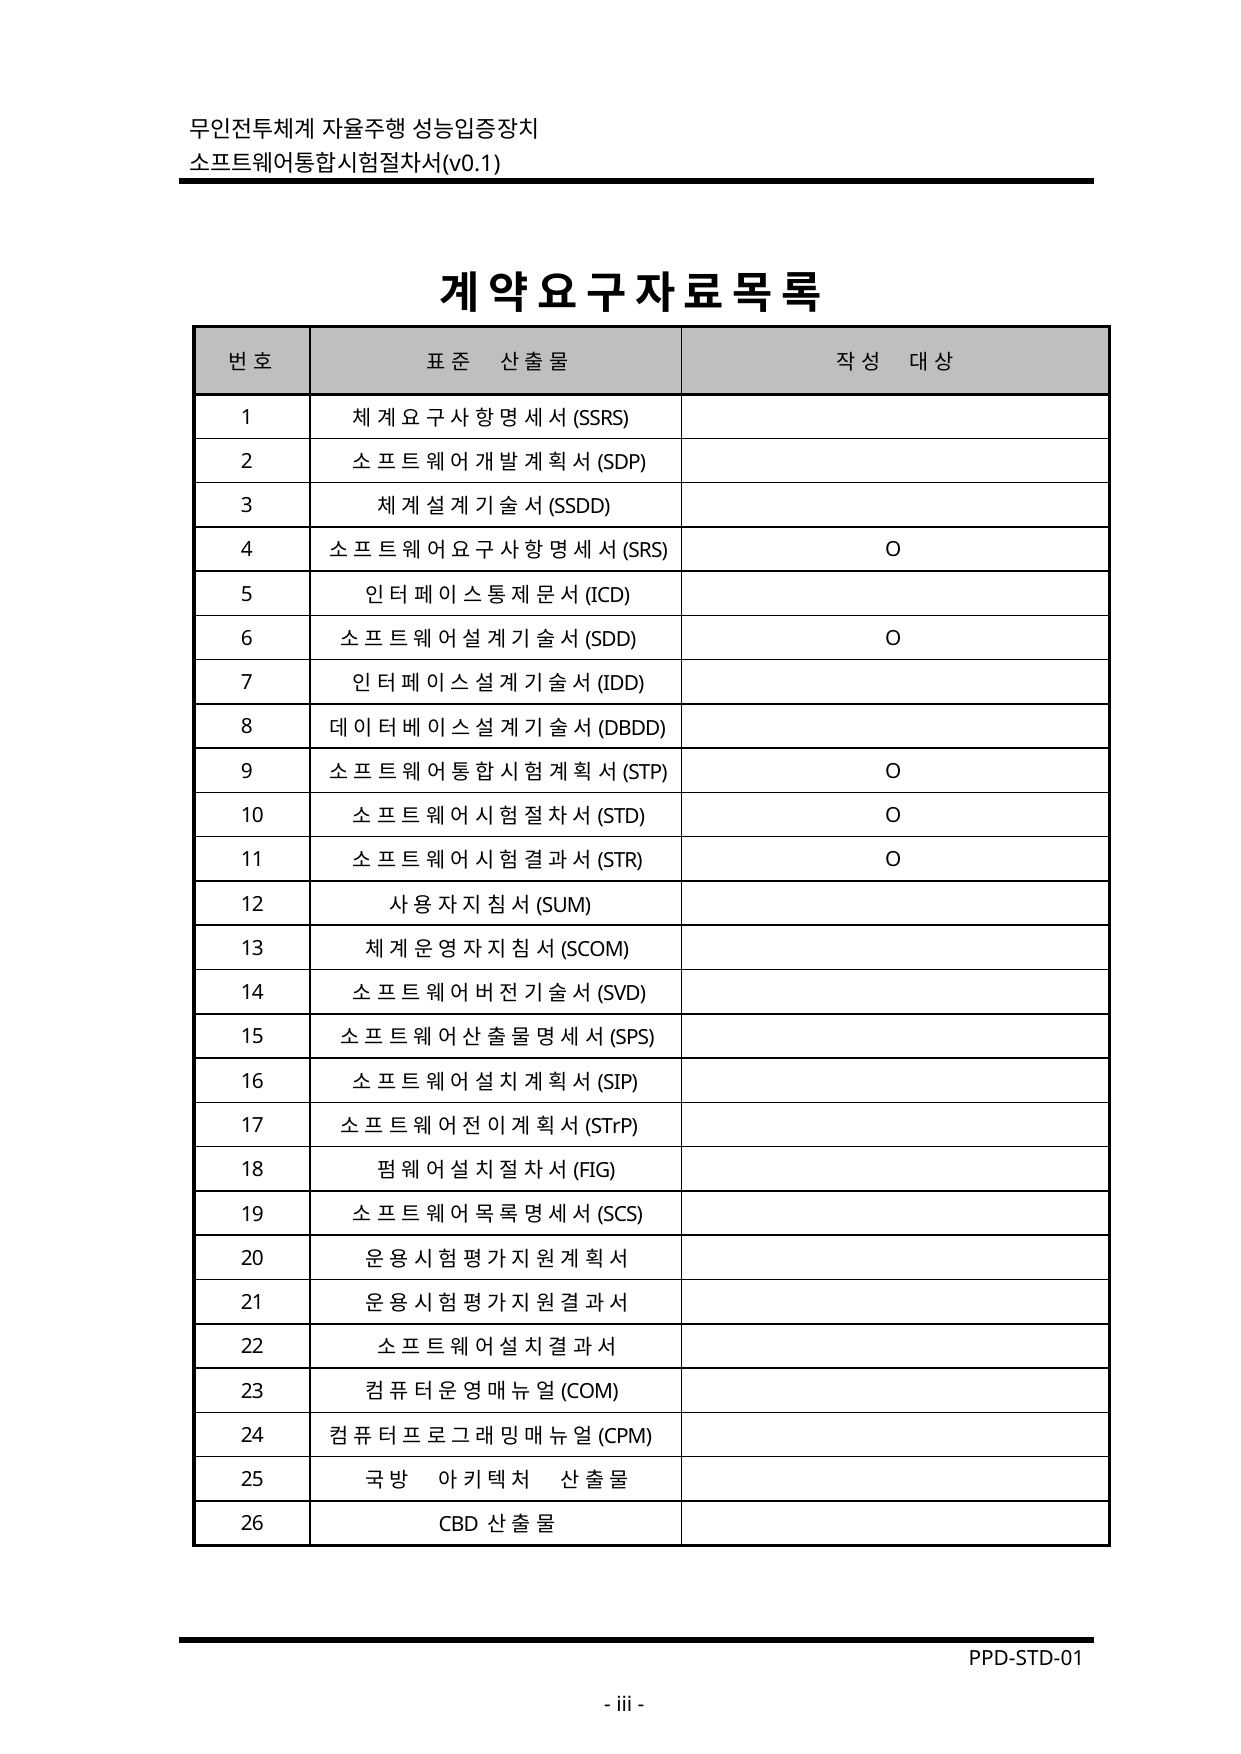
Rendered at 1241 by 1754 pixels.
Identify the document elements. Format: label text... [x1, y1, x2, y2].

table_cell 소프트웨어요구사항명세서(SRS) [311, 528, 681, 570]
table_cell O [682, 616, 1108, 659]
table_cell [682, 1502, 1108, 1544]
table_cell 소프트웨어산출물명세서(SPS) [311, 1015, 681, 1057]
table_cell 12 [196, 882, 309, 924]
table_cell 16 [196, 1059, 309, 1101]
table_cell 20 [196, 1236, 309, 1278]
table_cell 6 [196, 616, 309, 659]
table_cell 소프트웨어목록명세서(SCS) [311, 1192, 681, 1234]
table_cell 소프트웨어전이계획서(STrP) [311, 1103, 681, 1146]
table_cell 소프트웨어개발계획서(SDP) [311, 439, 681, 482]
table_cell 체계설계기술서(SSDD) [311, 483, 681, 526]
table_cell 펌웨어설치절차서(FIG) [311, 1147, 681, 1190]
text 계약요구자료목록 [182, 254, 1088, 325]
table_cell [682, 1059, 1108, 1101]
table_cell 컴퓨터프로그래밍매뉴얼(CPM) [311, 1413, 681, 1456]
table_cell 인터페이스통제문서(ICD) [311, 572, 681, 614]
table_cell 소프트웨어버전기술서(SVD) [311, 970, 681, 1013]
table_cell 소프트웨어설치결과서 [311, 1325, 681, 1367]
table_cell [682, 970, 1108, 1013]
table_cell [682, 705, 1108, 747]
table_header 표준 산출물 [311, 328, 681, 393]
table_cell [682, 439, 1108, 482]
table_cell [682, 1103, 1108, 1146]
table_header 번호 [196, 328, 309, 393]
table_cell O [682, 837, 1108, 880]
table_cell 14 [196, 970, 309, 1013]
table_cell [682, 1457, 1108, 1500]
table_cell 15 [196, 1015, 309, 1057]
table_cell 소프트웨어통합시험계획서(STP) [311, 749, 681, 792]
table_cell 소프트웨어설치계획서(SIP) [311, 1059, 681, 1101]
table_cell [682, 1192, 1108, 1234]
table_cell [682, 396, 1108, 437]
table_cell 소프트웨어시험절차서(STD) [311, 793, 681, 836]
table_cell 7 [196, 660, 309, 703]
table_cell 25 [196, 1457, 309, 1500]
table_cell [682, 1280, 1108, 1323]
table_cell 11 [196, 837, 309, 880]
table_cell 4 [196, 528, 309, 570]
table_cell 26 [196, 1502, 309, 1544]
table_cell [682, 882, 1108, 924]
table_cell [682, 1325, 1108, 1367]
table_cell 24 [196, 1413, 309, 1456]
table_cell 운용시험평가지원계획서 [311, 1236, 681, 1278]
table_cell [682, 926, 1108, 969]
table_cell 10 [196, 793, 309, 836]
table_cell [682, 483, 1108, 526]
table_cell 22 [196, 1325, 309, 1367]
table_cell 운용시험평가지원결과서 [311, 1280, 681, 1323]
table_cell [682, 1015, 1108, 1057]
table_cell 18 [196, 1147, 309, 1190]
table_cell 국방 아키텍처 산출물 [311, 1457, 681, 1500]
table_cell 1 [196, 396, 309, 437]
table_cell [682, 1413, 1108, 1456]
table_cell 9 [196, 749, 309, 792]
table_header 작성 대상 [682, 328, 1108, 393]
table_cell 소프트웨어설계기술서(SDD) [311, 616, 681, 659]
table_cell 8 [196, 705, 309, 747]
table_cell 2 [196, 439, 309, 482]
table_cell 데이터베이스설계기술서(DBDD) [311, 705, 681, 747]
table_cell [682, 1236, 1108, 1278]
table_cell [682, 660, 1108, 703]
table_cell [682, 572, 1108, 614]
table_cell 3 [196, 483, 309, 526]
table_cell 사용자지침서(SUM) [311, 882, 681, 924]
table_cell 13 [196, 926, 309, 969]
table_cell 컴퓨터운영매뉴얼(COM) [311, 1369, 681, 1411]
table_cell 인터페이스설계기술서(IDD) [311, 660, 681, 703]
table_cell 19 [196, 1192, 309, 1234]
table_cell 23 [196, 1369, 309, 1411]
table_cell 21 [196, 1280, 309, 1323]
table_cell 5 [196, 572, 309, 614]
table_cell 소프트웨어시험결과서(STR) [311, 837, 681, 880]
table_cell O [682, 528, 1108, 570]
table_cell 체계운영자지침서(SCOM) [311, 926, 681, 969]
table_cell CBD 산출물 [311, 1502, 681, 1544]
table_cell [682, 1369, 1108, 1411]
table_cell [682, 1147, 1108, 1190]
table_cell O [682, 793, 1108, 836]
table_cell O [682, 749, 1108, 792]
table_cell 17 [196, 1103, 309, 1146]
table_cell 체계요구사항명세서(SSRS) [311, 396, 681, 437]
